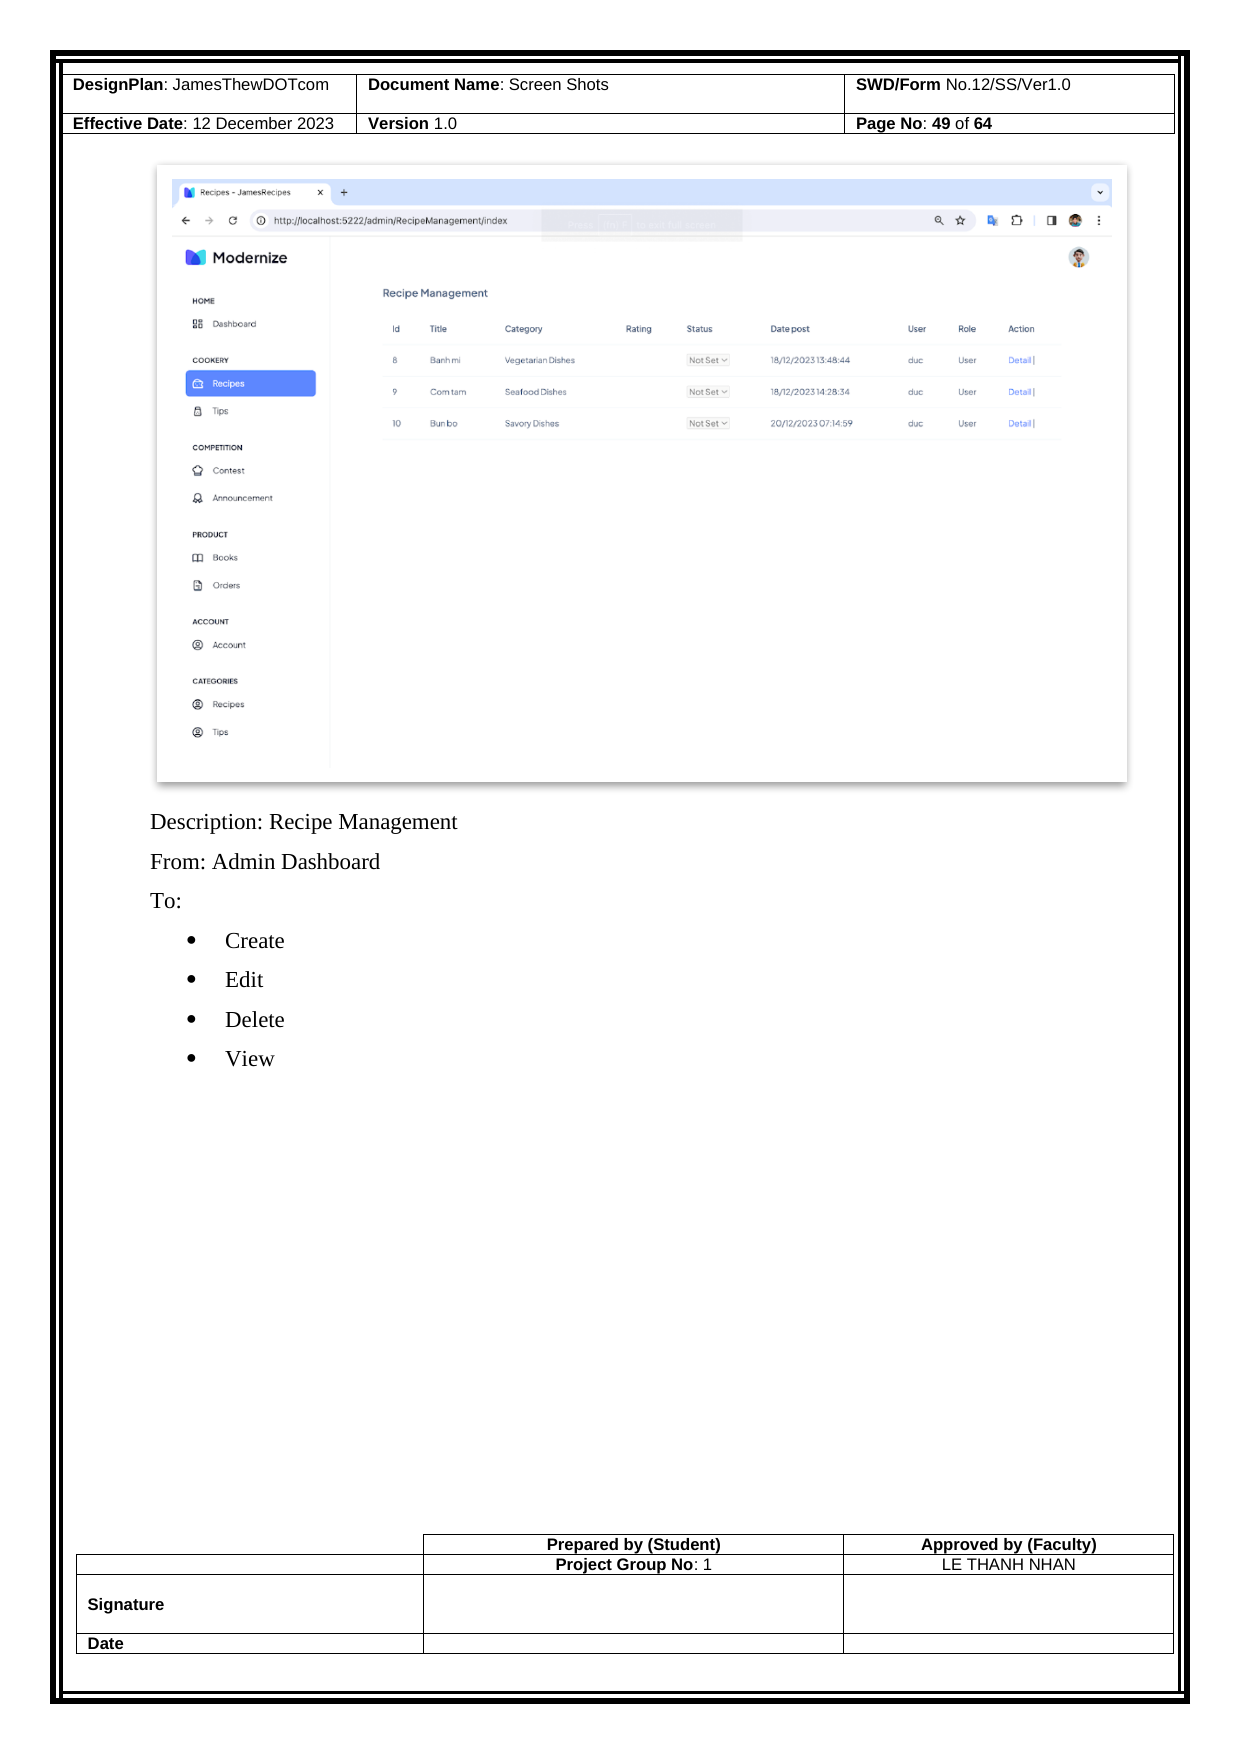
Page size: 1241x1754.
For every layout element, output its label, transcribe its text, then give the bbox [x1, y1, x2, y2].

text To: [150, 887, 1090, 914]
text Description: Recipe Management [150, 808, 1090, 835]
list Edit [187, 966, 1090, 993]
text From: Admin Dashboard [150, 848, 1090, 874]
list View [187, 1045, 1090, 1072]
list Create [187, 927, 1090, 953]
picture [172, 179, 1112, 768]
list Delete [187, 1006, 1090, 1032]
